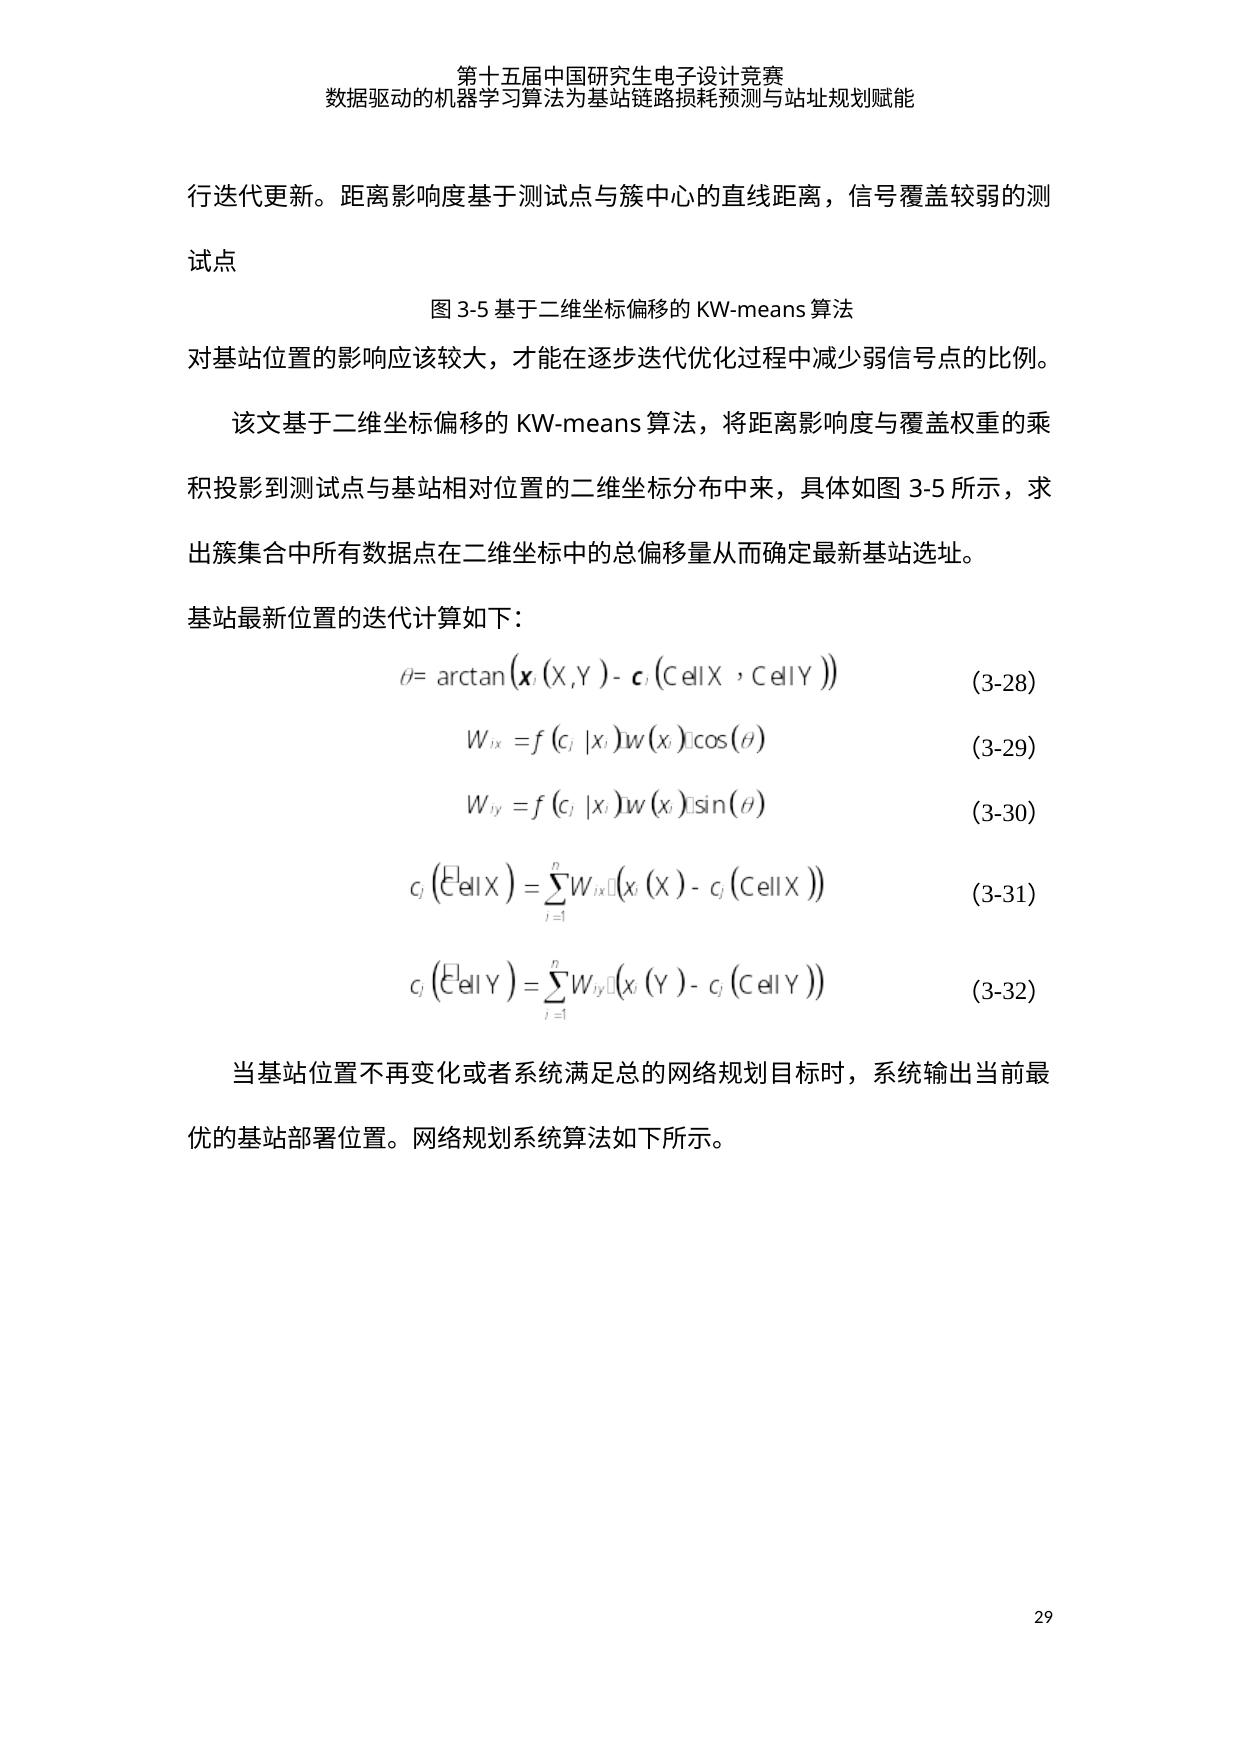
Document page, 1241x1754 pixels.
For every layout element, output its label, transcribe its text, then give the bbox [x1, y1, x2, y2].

text （3-30） [187, 779, 1053, 844]
text 图 3-5 基于二维坐标偏移的KW-means算法 [187, 292, 1053, 324]
text 当基站位置不再变化或者系统满足总的网络规划目标时，系统输出当前最优的基站部署位置。网络规划系统算法如下所示。 [187, 1039, 1053, 1169]
text 对基站位置的影响应该较大，才能在逐步迭代优化过程中减少弱信号点的比例。 [187, 324, 1053, 389]
text 基站最新位置的迭代计算如下： [187, 584, 1053, 649]
text （3-28） [187, 649, 1053, 714]
text 该文基于二维坐标偏移的KW-means算法，将距离影响度与覆盖权重的乘积投影到测试点与基站相对位置的二维坐标分布中来，具体如图3-5所示，求出簇集合中所有数据点在二维坐标中的总偏移量从而确定最新基站选址。 [187, 389, 1053, 584]
text （3-31） [187, 844, 1053, 942]
text （3-32） [187, 942, 1053, 1039]
text （3-29） [187, 714, 1053, 779]
text 系统规划过程中，簇中心位置的调整根据距离影响度和信号覆盖权重来进行迭代更新。距离影响度基于测试点与簇中心的直线距离，信号覆盖较弱的测试点 [187, 162, 1053, 292]
